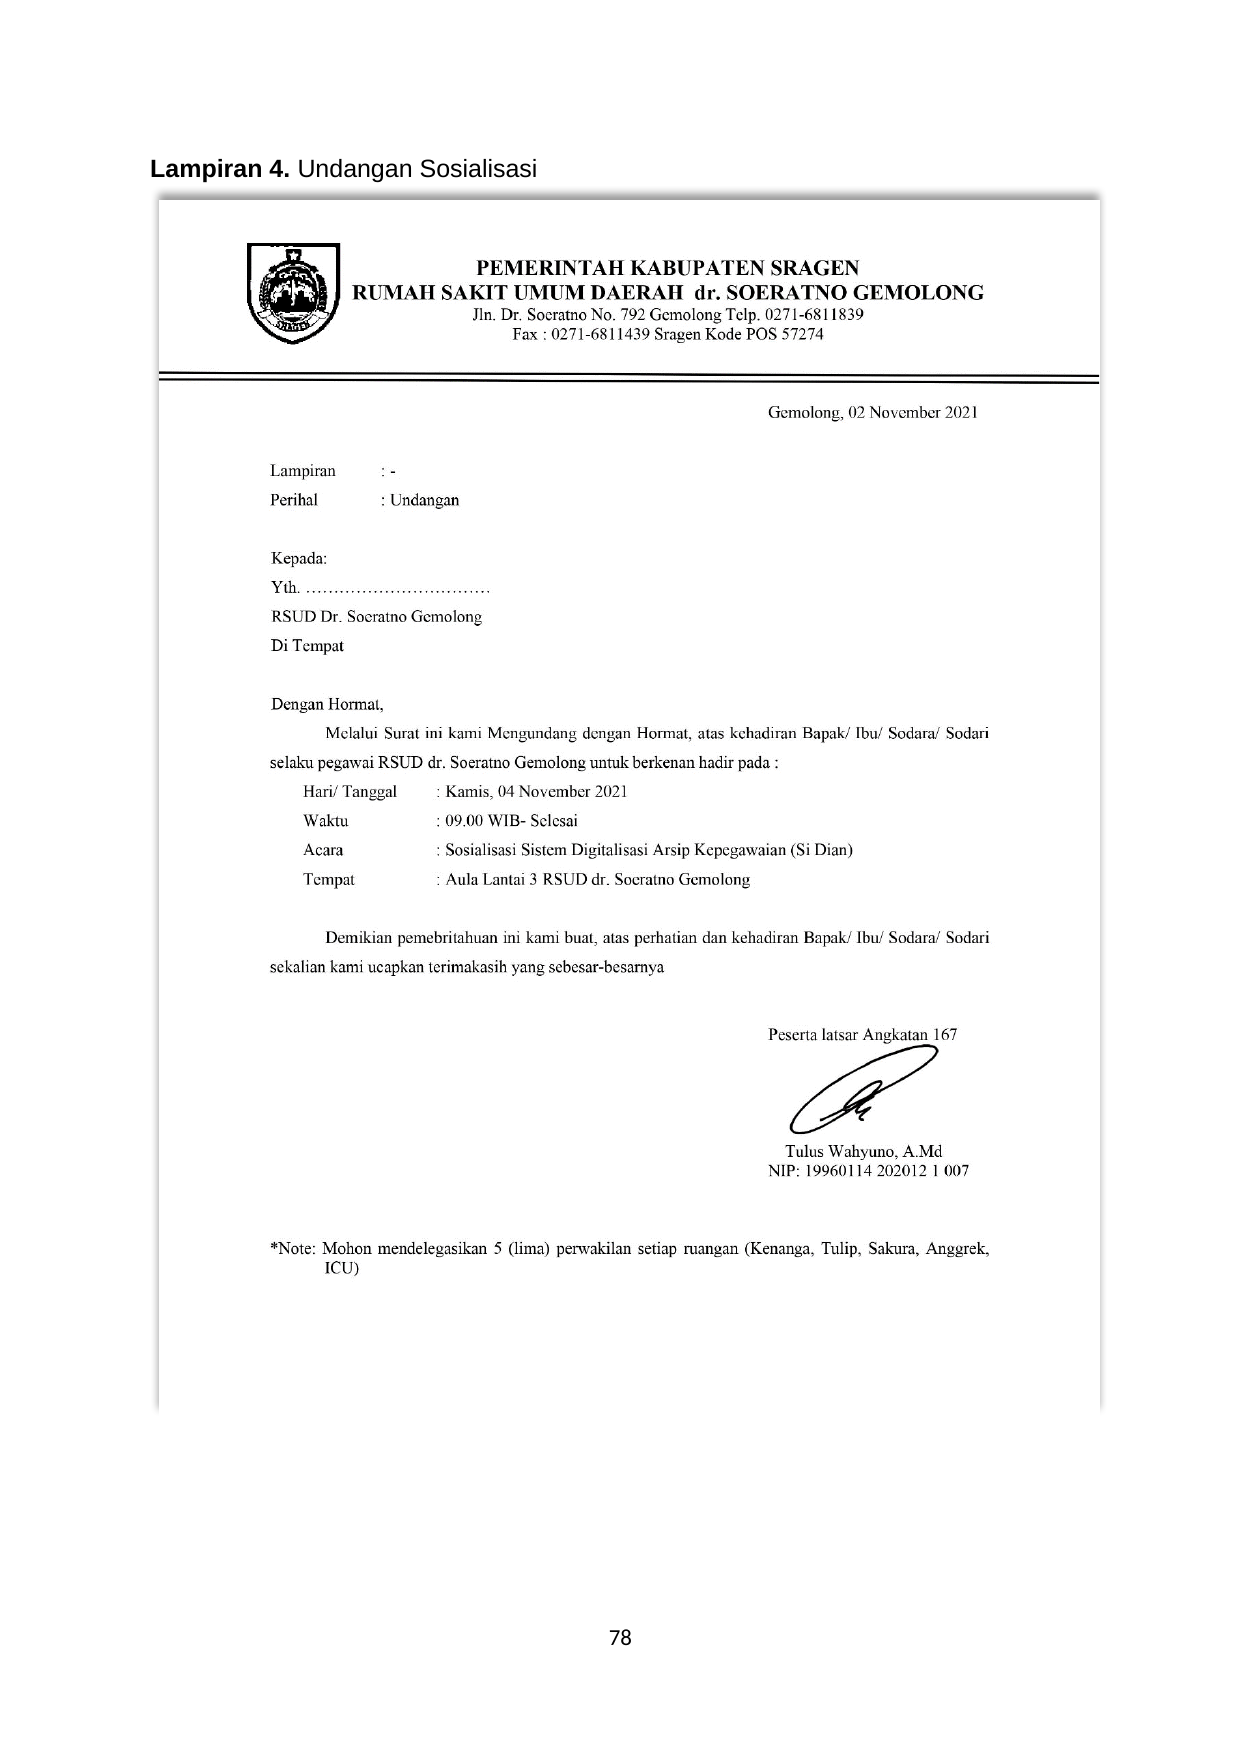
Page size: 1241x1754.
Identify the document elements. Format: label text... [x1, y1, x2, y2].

subtitle Lampiran 4. Undangan Sosialisasi [150, 154, 1090, 183]
picture [159, 200, 1100, 1418]
